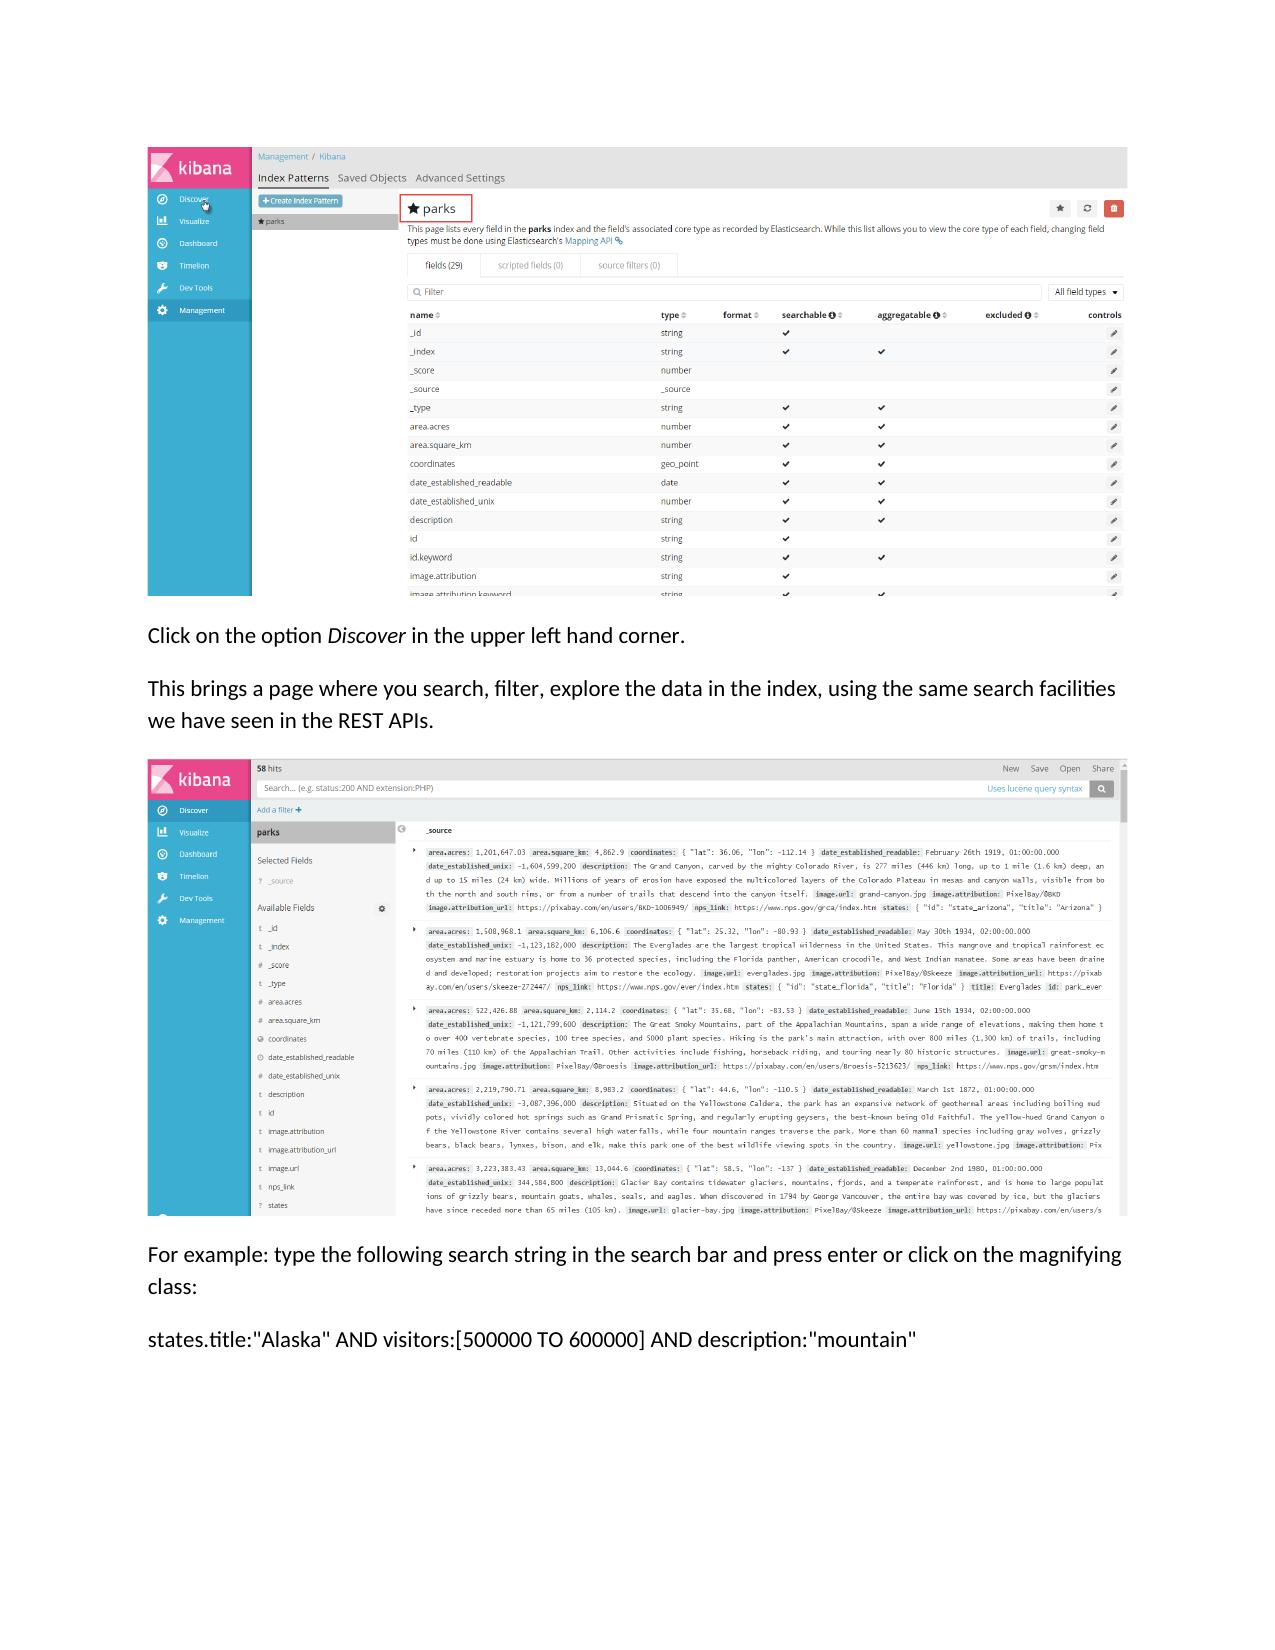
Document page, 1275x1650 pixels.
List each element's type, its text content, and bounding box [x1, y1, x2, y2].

text Click on the option Discover in the upper left hand corner. [148, 621, 1127, 649]
picture [147, 758, 1128, 1216]
text states.title:"Alaska" AND visitors:[500000 TO 600000] AND description:"mountain" [148, 1325, 1127, 1353]
picture [147, 147, 1128, 596]
text For example: type the following search string in the search bar and press enter or click on the magnifying class: [148, 1240, 1127, 1300]
text This brings a page where you search, filter, explore the data in the index, using the same search facilities we have seen in the REST APIs. [148, 674, 1127, 734]
